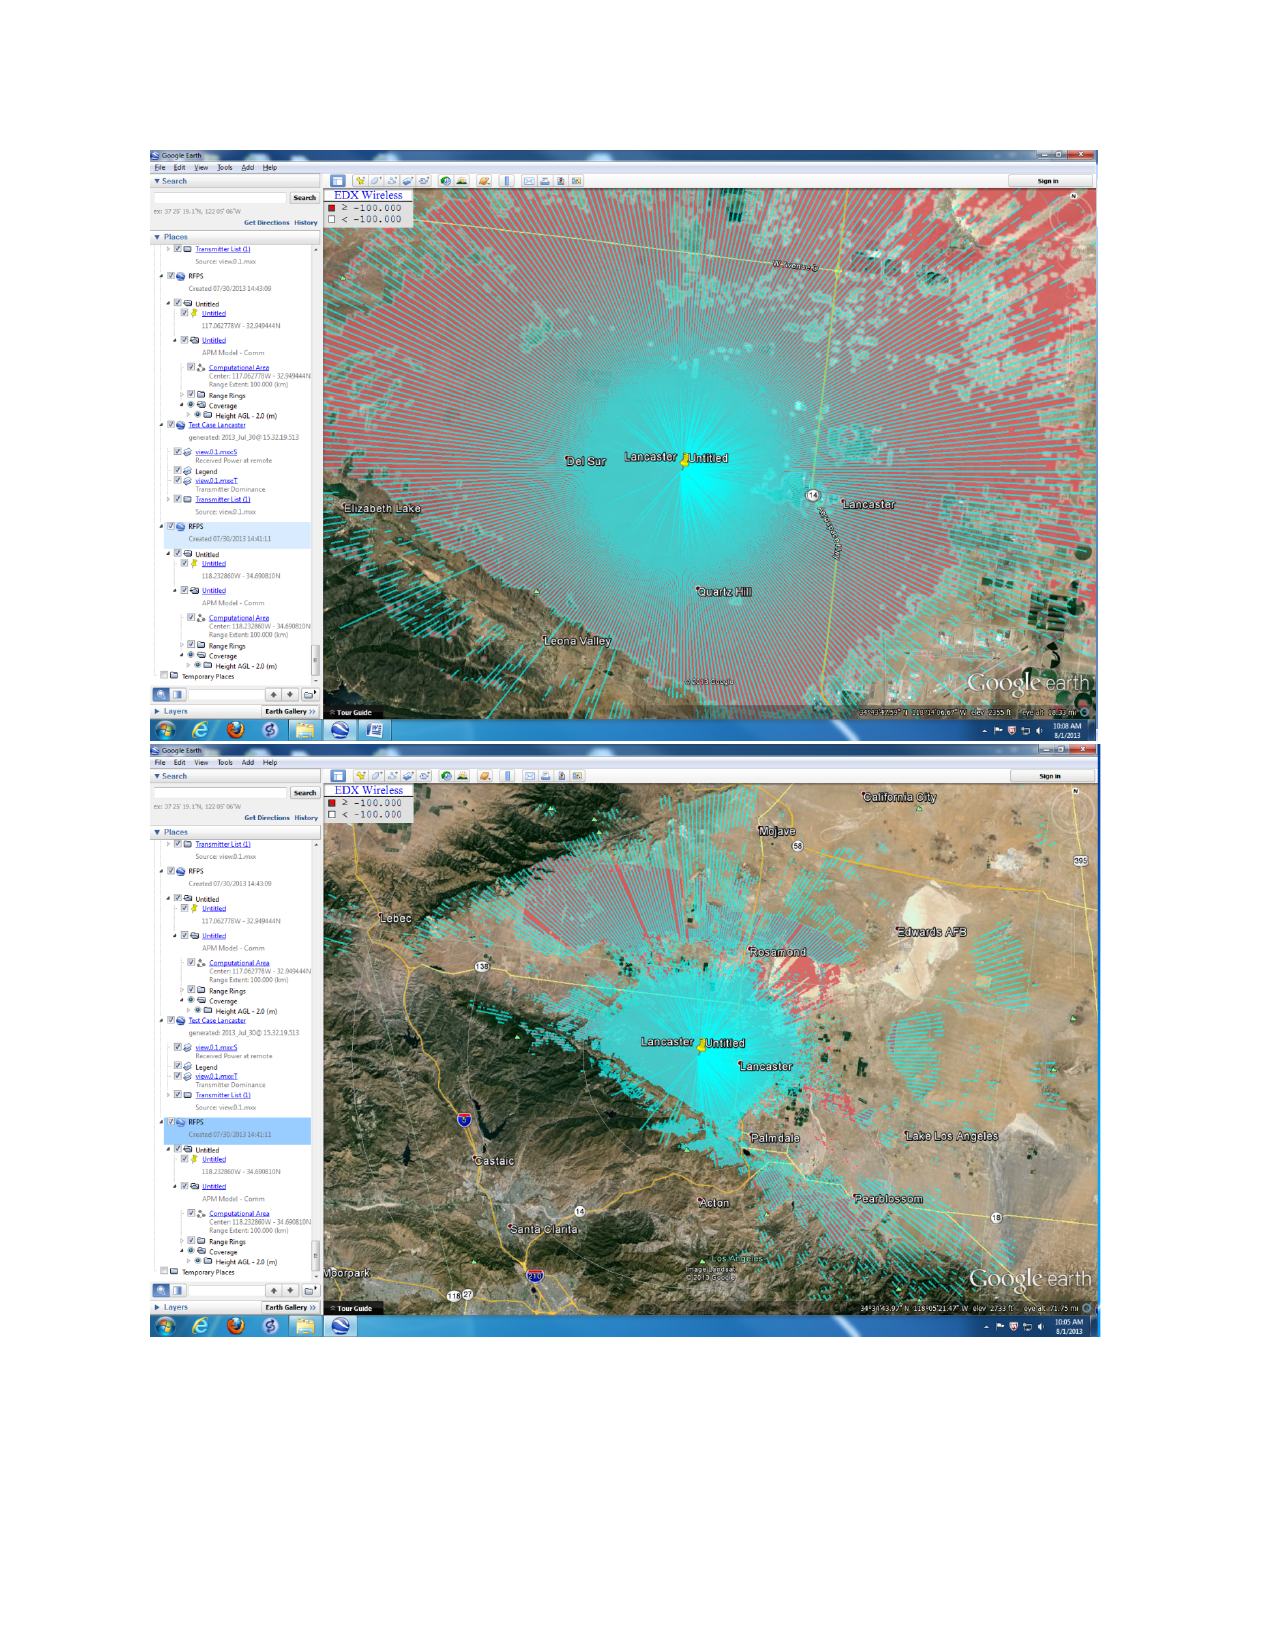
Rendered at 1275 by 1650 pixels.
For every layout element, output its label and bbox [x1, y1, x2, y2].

picture [150, 150, 1098, 741]
picture [150, 744, 1101, 1337]
